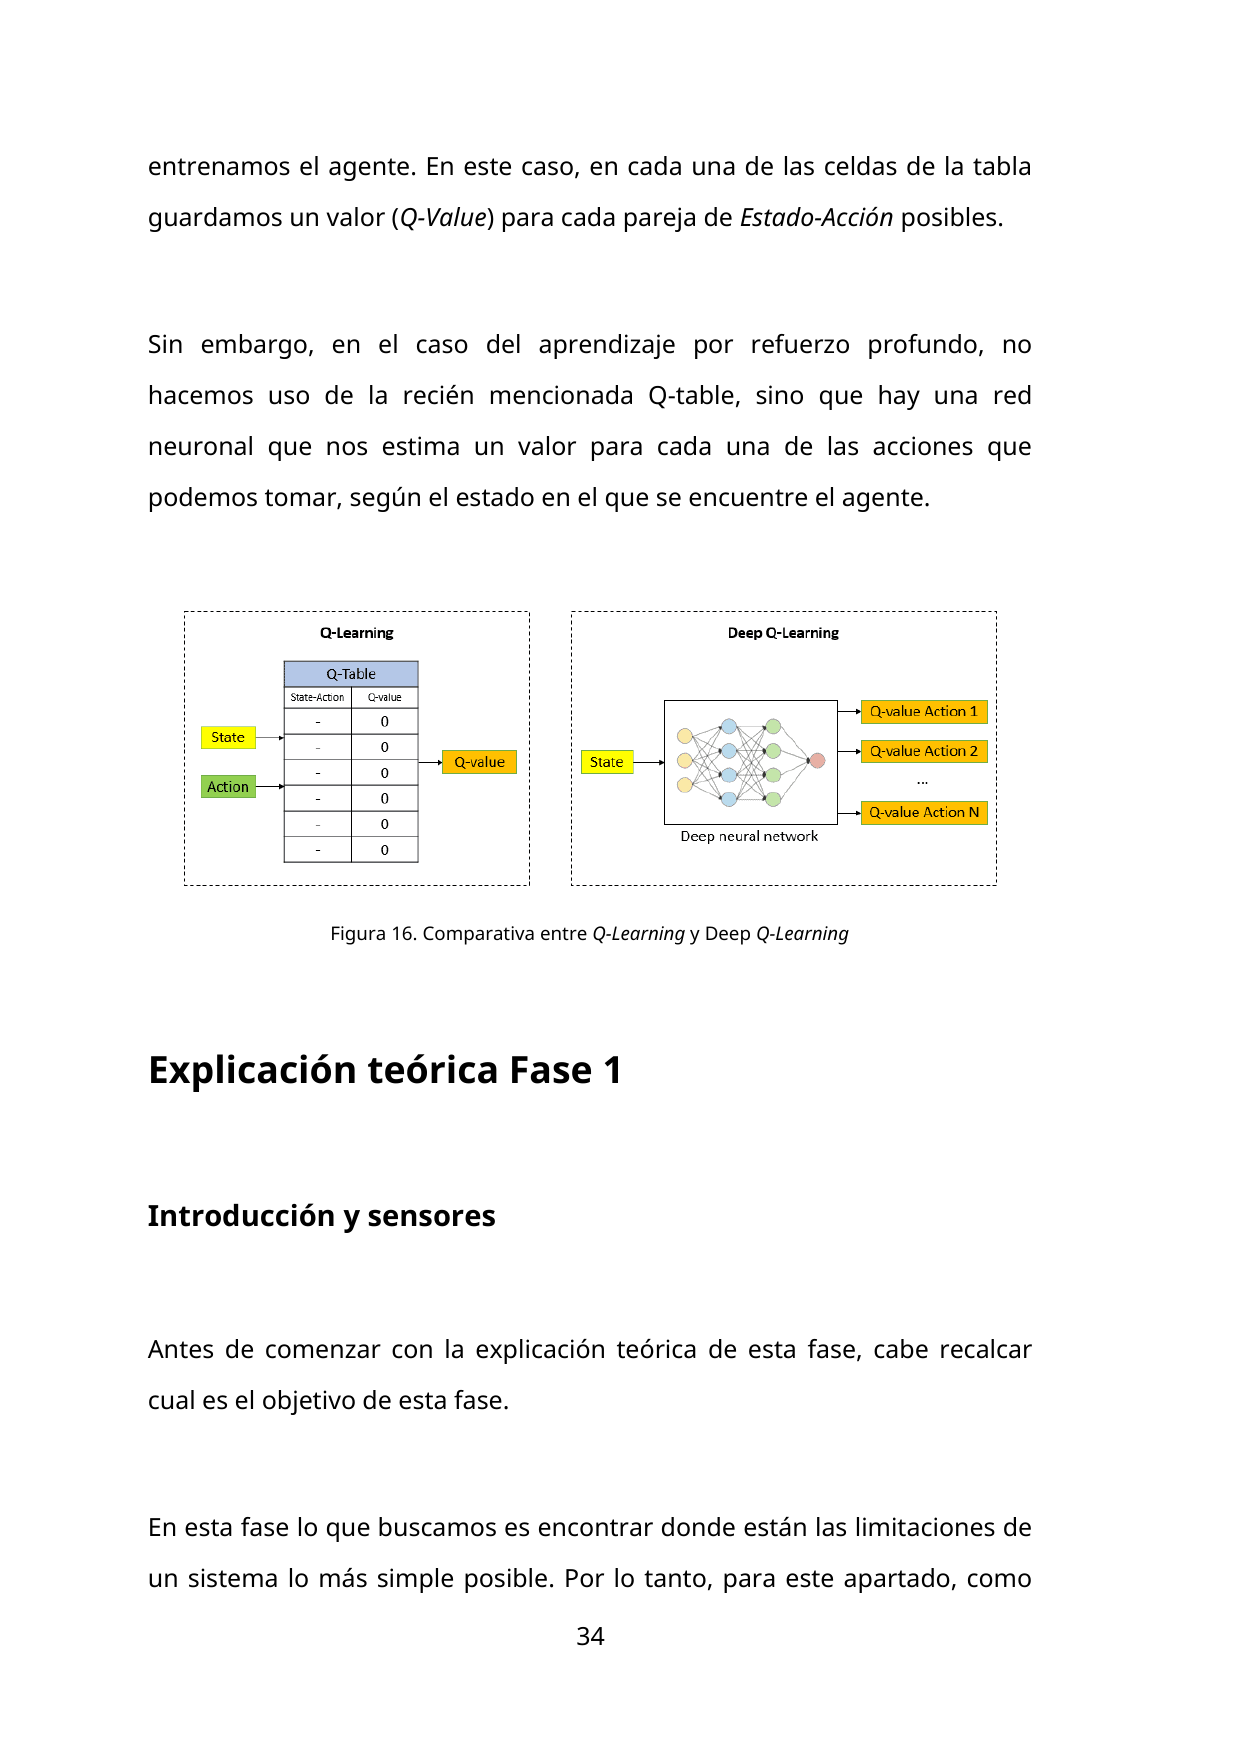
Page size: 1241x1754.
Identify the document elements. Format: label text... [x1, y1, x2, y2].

text Sin embargo, en el caso del aprendizaje por refuerzo profundo, no hacemos uso de la recién mencionada Q-table, sino que hay una red neuronal que nos estima un valor para cada una de las acciones que podemos tomar, según el estado en el que se encuentre el agente. [148, 326, 1033, 514]
text Figura 16. Comparativa entre Q-Learning y Deep Q-Learning [148, 921, 1033, 946]
text Antes de comenzar con la explicación teórica de esta fase, cabe recalcar cual es el objetivo de esta fase. [148, 1331, 1033, 1416]
text Explicación teórica Fase 1 [148, 1043, 1033, 1094]
text Introducción y sensores [148, 1196, 1033, 1235]
picture [180, 606, 1001, 891]
